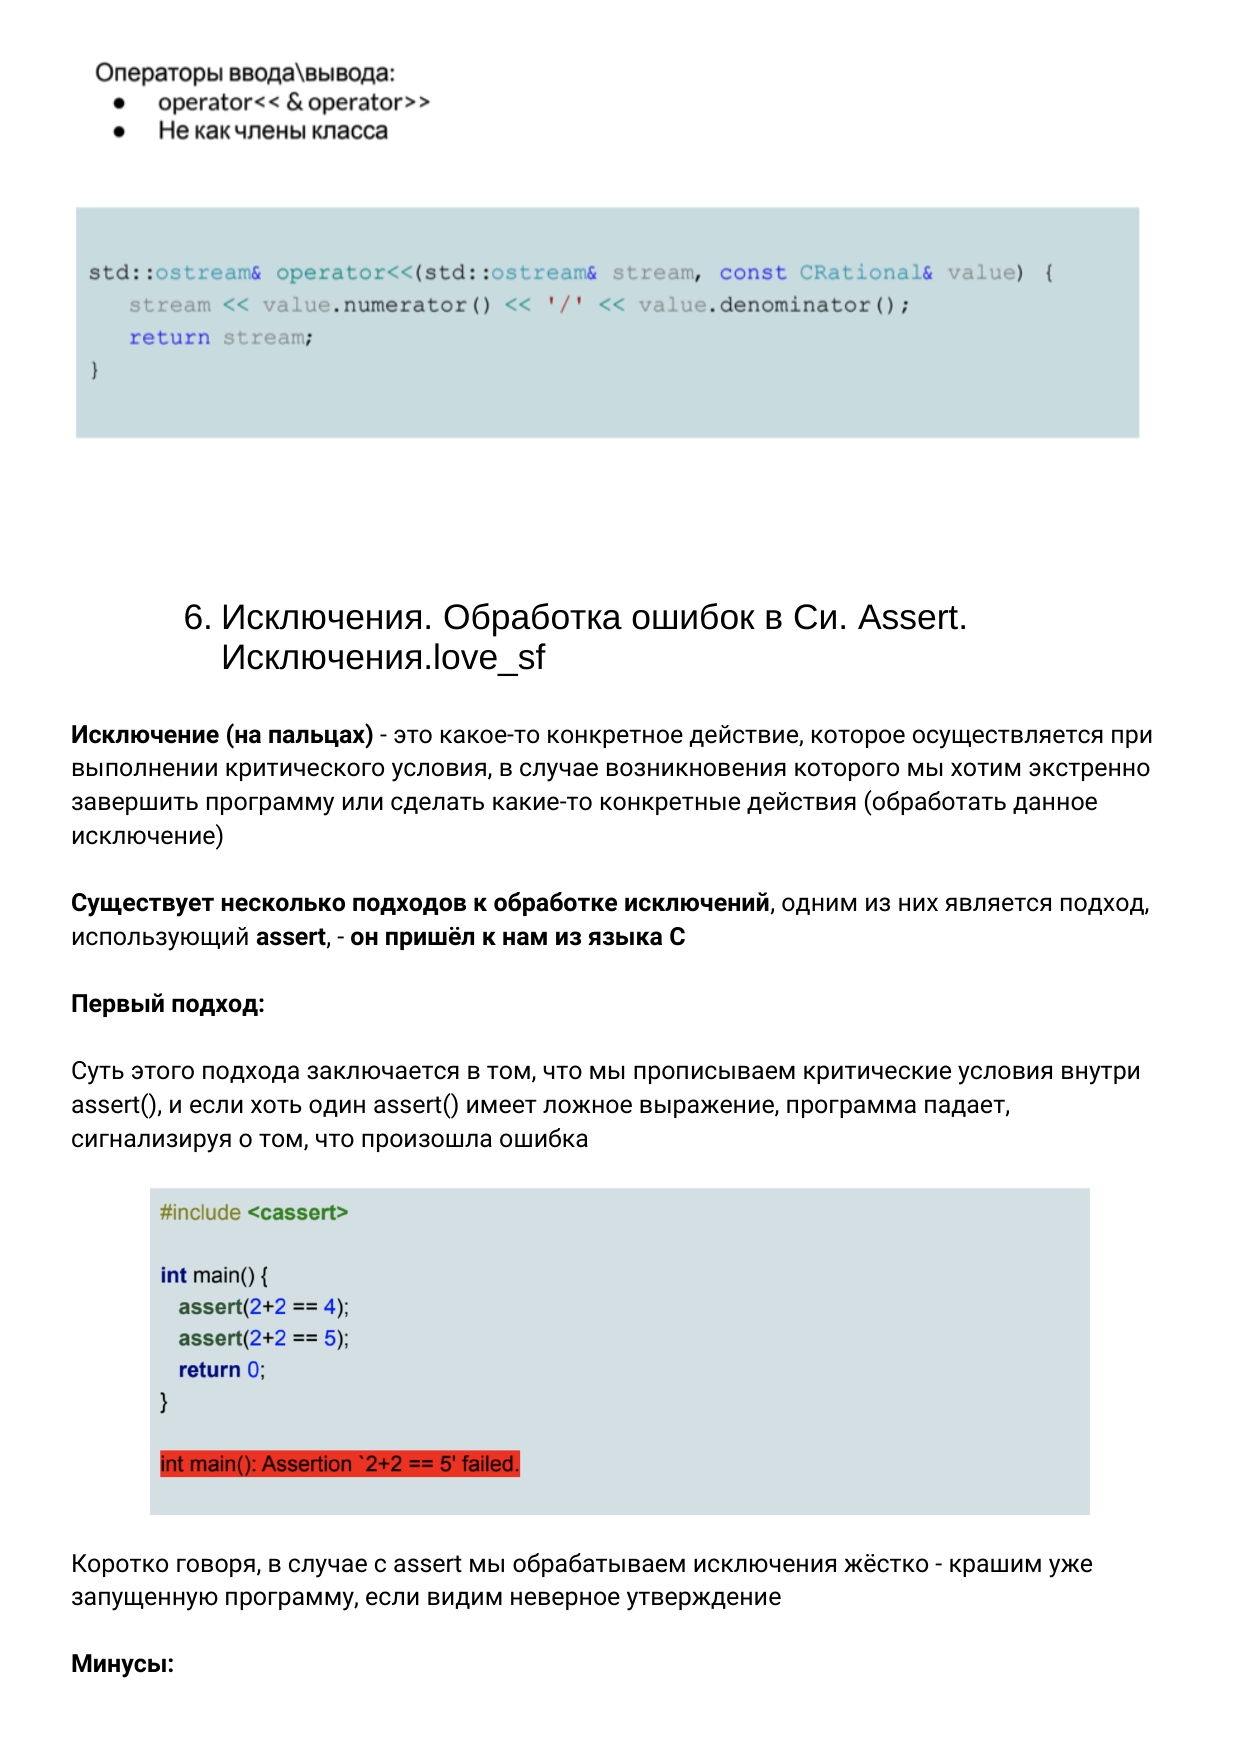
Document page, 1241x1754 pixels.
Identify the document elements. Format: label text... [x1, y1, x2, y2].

text Исключение (на пальцах) - это какое-то конкретное действие, которое осуществляется при выполнении критического условия, в случае возникновения которого мы хотим экстренно завершить программу или сделать какие-то конкретные действия (обработать данное исключение) [71, 720, 1169, 850]
subtitle Исключения. Обработка ошибок в Си. Assert. Исключения.love_sf [183, 596, 1169, 677]
picture [150, 1187, 1091, 1515]
text Существует несколько подходов к обработке исключений, одним из них является подход, использующий assert, - он пришёл к нам из языка C [71, 888, 1169, 951]
picture [70, 35, 1170, 473]
text Коротко говоря, в случае с assert мы обрабатываем исключения жёстко - крашим уже запущенную программу, если видим неверное утверждение [71, 1549, 1169, 1612]
text Первый подход: [71, 989, 1169, 1018]
text Суть этого подхода заключается в том, что мы прописываем критические условия внутри assert(), и если хоть один assert() имеет ложное выражение, программа падает, сигнализируя о том, что произошла ошибка [71, 1056, 1169, 1153]
text Минусы: [71, 1650, 1169, 1679]
